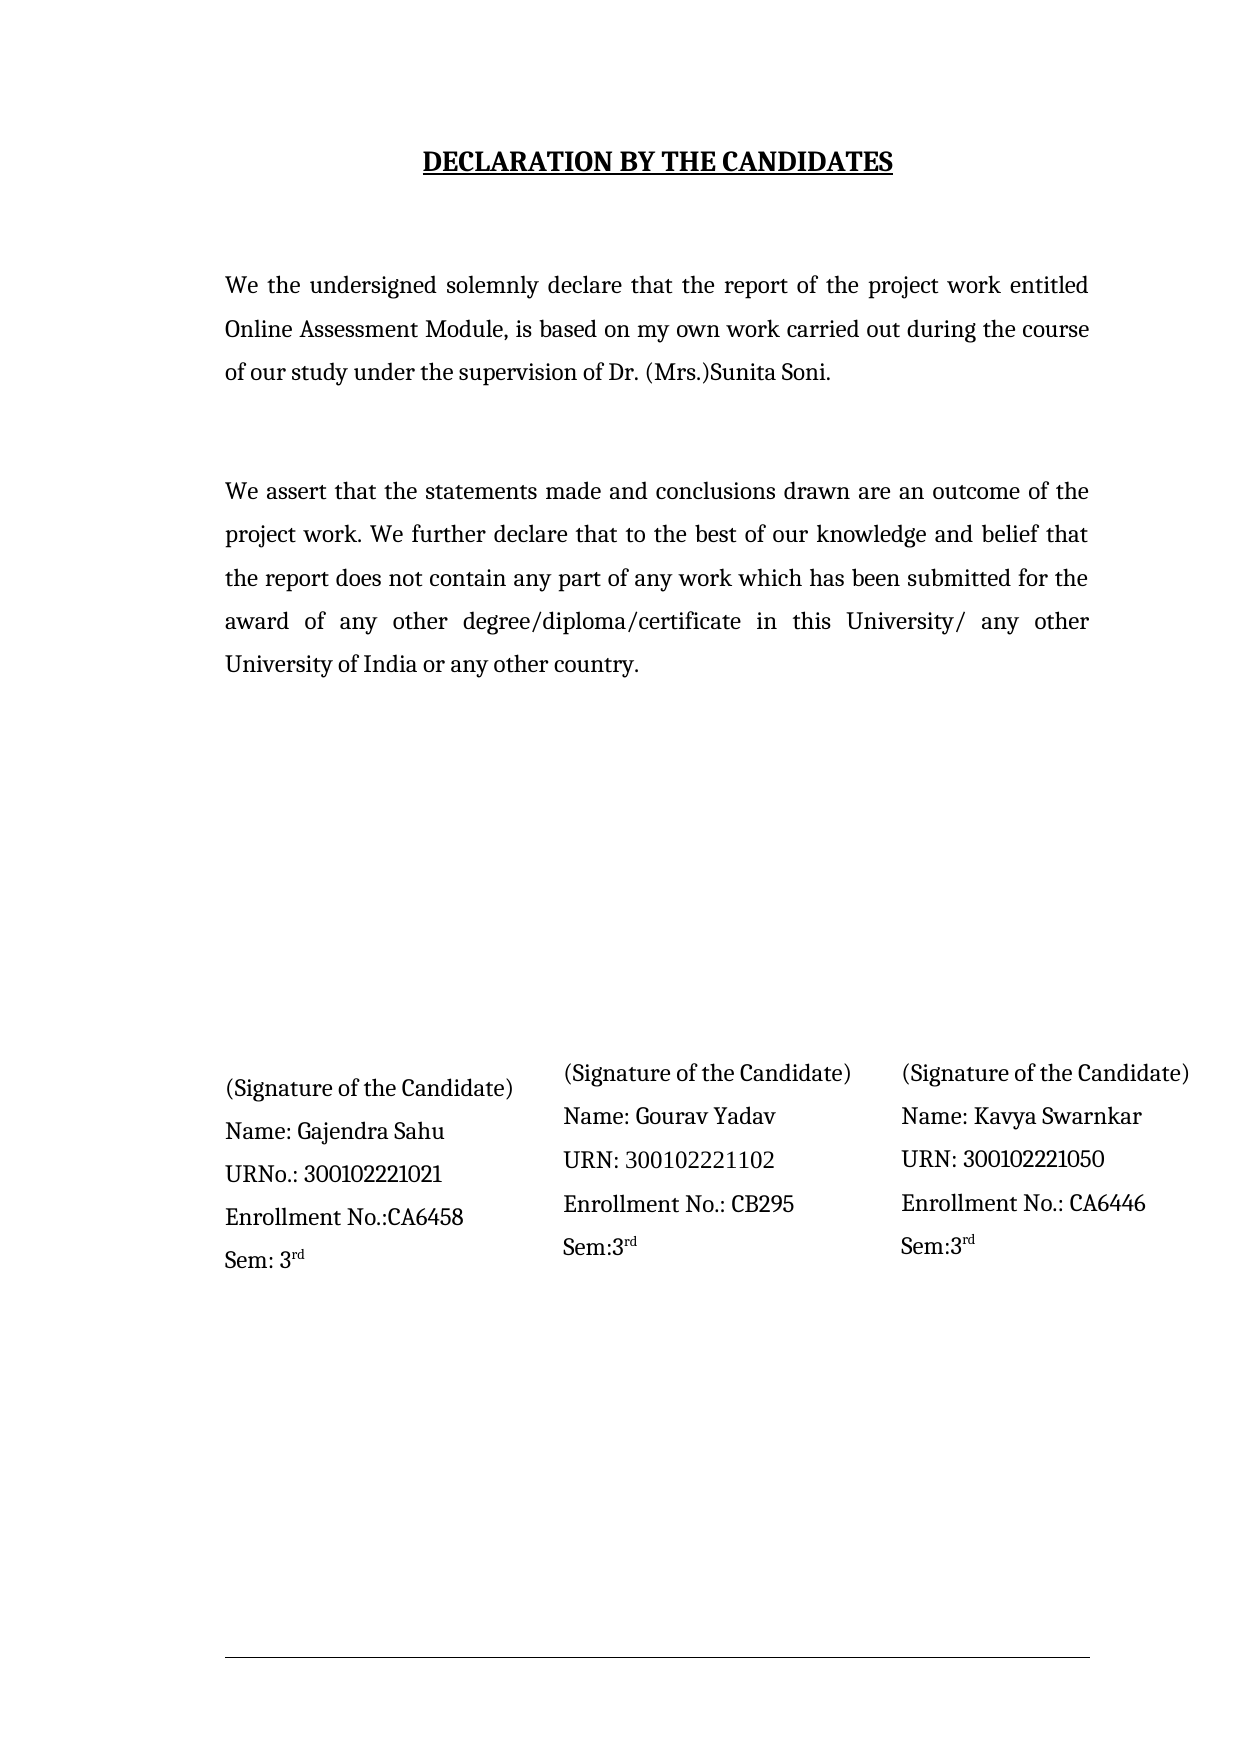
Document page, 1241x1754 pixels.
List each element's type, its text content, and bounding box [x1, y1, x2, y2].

table_header (Signature of the Candidate) Name: Gajendra Sahu URNo.: 300102221021 Enrollment No.:CA6458 Sem: 3rd [214, 829, 552, 1594]
table_header (Signature of the Candidate) Name: Gourav Yadav URN: 300102221102 Enrollment No.: CB295 Sem:3rd [552, 829, 890, 1594]
text DECLARATION BY THE CANDIDATES [225, 145, 1090, 178]
text We assert that the statements made and conclusions drawn are an outcome of the project work. We further declare that to the best of our knowledge and belief that the report does not contain any part of any work which has been submitted for the award of any other degree/diploma/certificate in this University/ any other University of India or any other country. [225, 477, 1090, 678]
table_header (Signature of the Candidate) Name: Kavya Swarnkar URN: 300102221050 Enrollment No.: CA6446 Sem:3rd [890, 829, 1228, 1594]
text We the undersigned solemnly declare that the report of the project work entitled Online Assessment Module, is based on my own work carried out during the course of our study under the supervision of Dr. (Mrs.)Sunita Soni. [225, 271, 1090, 386]
